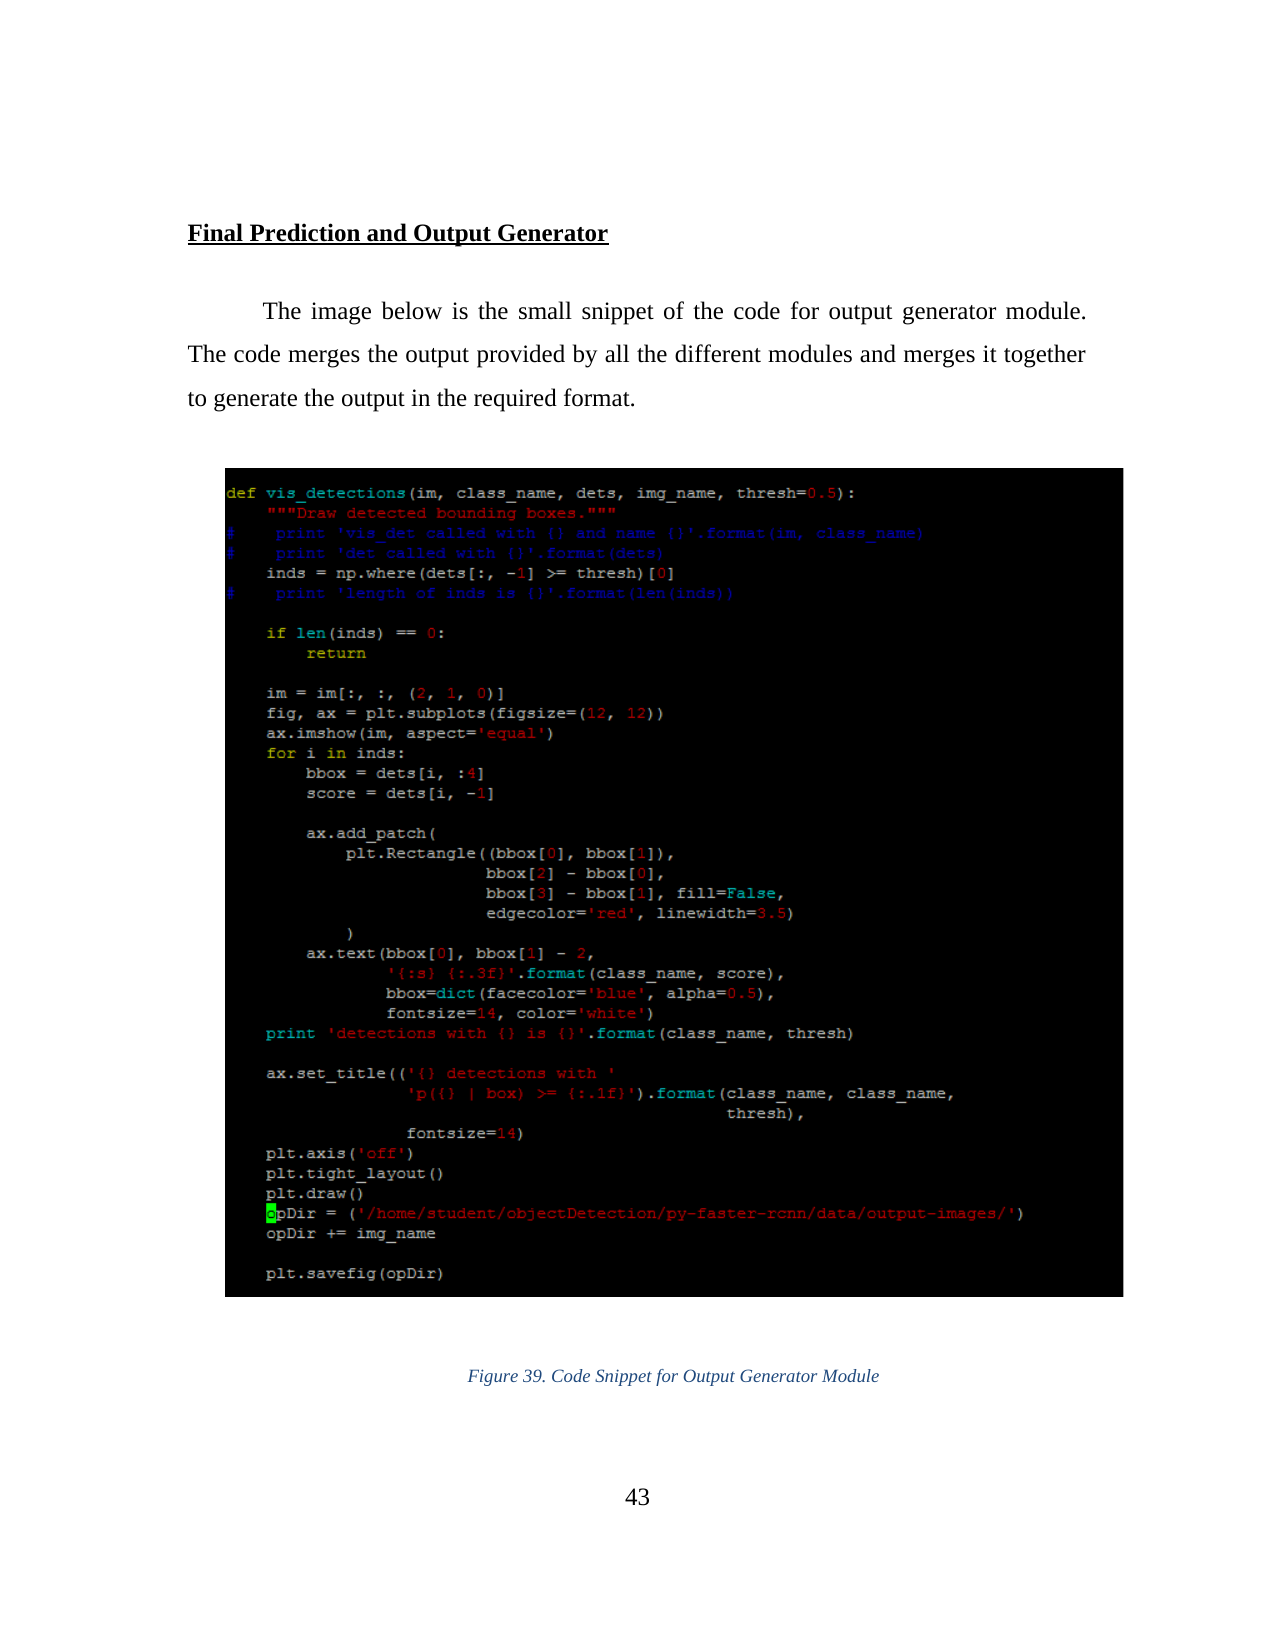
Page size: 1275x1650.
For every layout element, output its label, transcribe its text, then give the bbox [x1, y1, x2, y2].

subtitle Final Prediction and Output Generator [187, 195, 1087, 253]
text The image below is the small snippet of the code for output generator module. The code merges the output provided by all the different modules and merges it together to generate the output in the required format. [187, 296, 1087, 411]
picture [225, 468, 1124, 1297]
